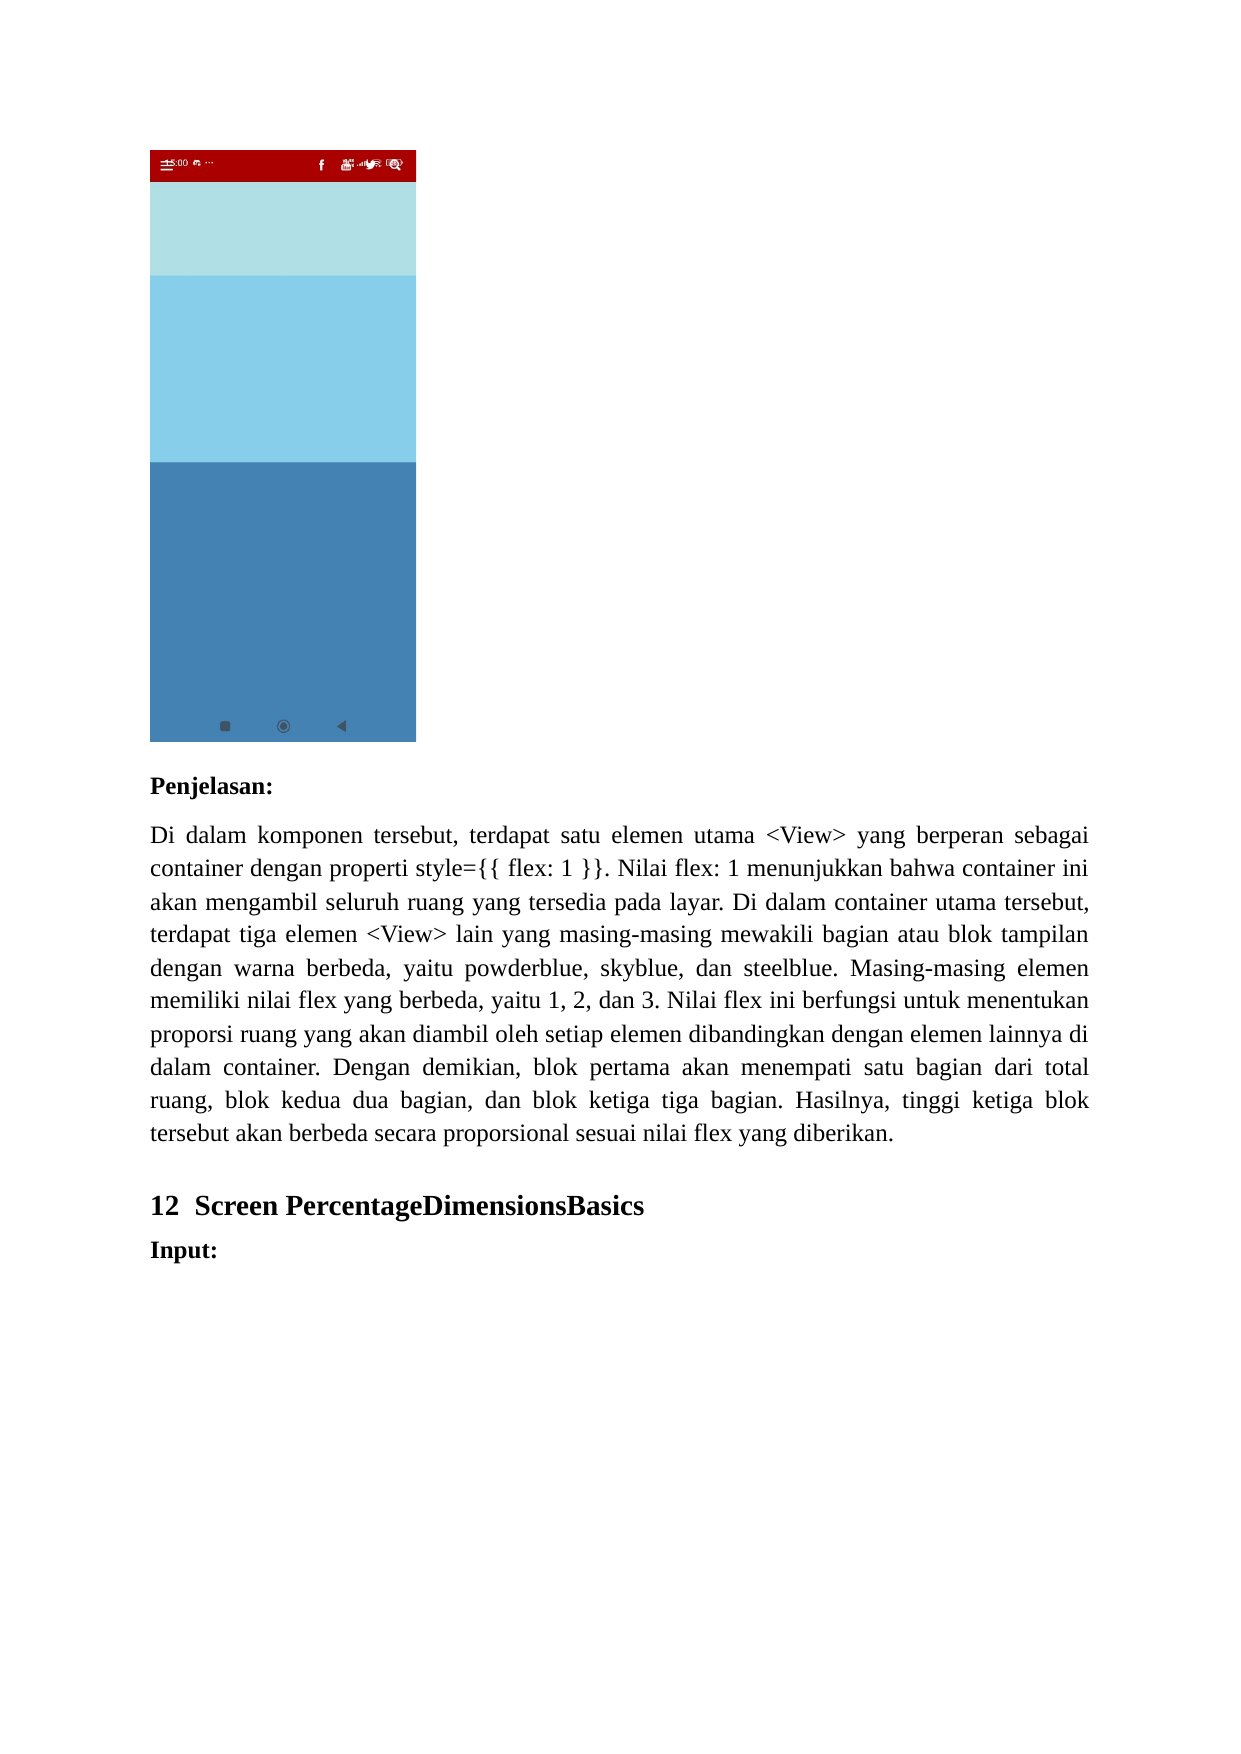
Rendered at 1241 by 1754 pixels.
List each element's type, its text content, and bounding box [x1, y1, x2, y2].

subtitle Screen PercentageDimensionsBasics [150, 1188, 1090, 1222]
text Input: [150, 1235, 1090, 1264]
picture [150, 150, 417, 742]
text Penjelasan: [150, 771, 1090, 799]
text Di dalam komponen tersebut, terdapat satu elemen utama <View> yang berperan sebagai container dengan properti style={{ flex: 1 }}. Nilai flex: 1 menunjukkan bahwa container ini akan mengambil seluruh ruang yang tersedia pada layar. Di dalam container utama tersebut, terdapat tiga elemen <View> lain yang masing-masing mewakili bagian atau blok tampilan dengan warna berbeda, yaitu powderblue, skyblue, dan steelblue. Masing-masing elemen memiliki nilai flex yang berbeda, yaitu 1, 2, dan 3. Nilai flex ini berfungsi untuk menentukan proporsi ruang yang akan diambil oleh setiap elemen dibandingkan dengan elemen lainnya di dalam container. Dengan demikian, blok pertama akan menempati satu bagian dari total ruang, blok kedua dua bagian, dan blok ketiga tiga bagian. Hasilnya, tinggi ketiga blok tersebut akan berbeda secara proporsional sesuai nilai flex yang diberikan. [150, 821, 1090, 1146]
